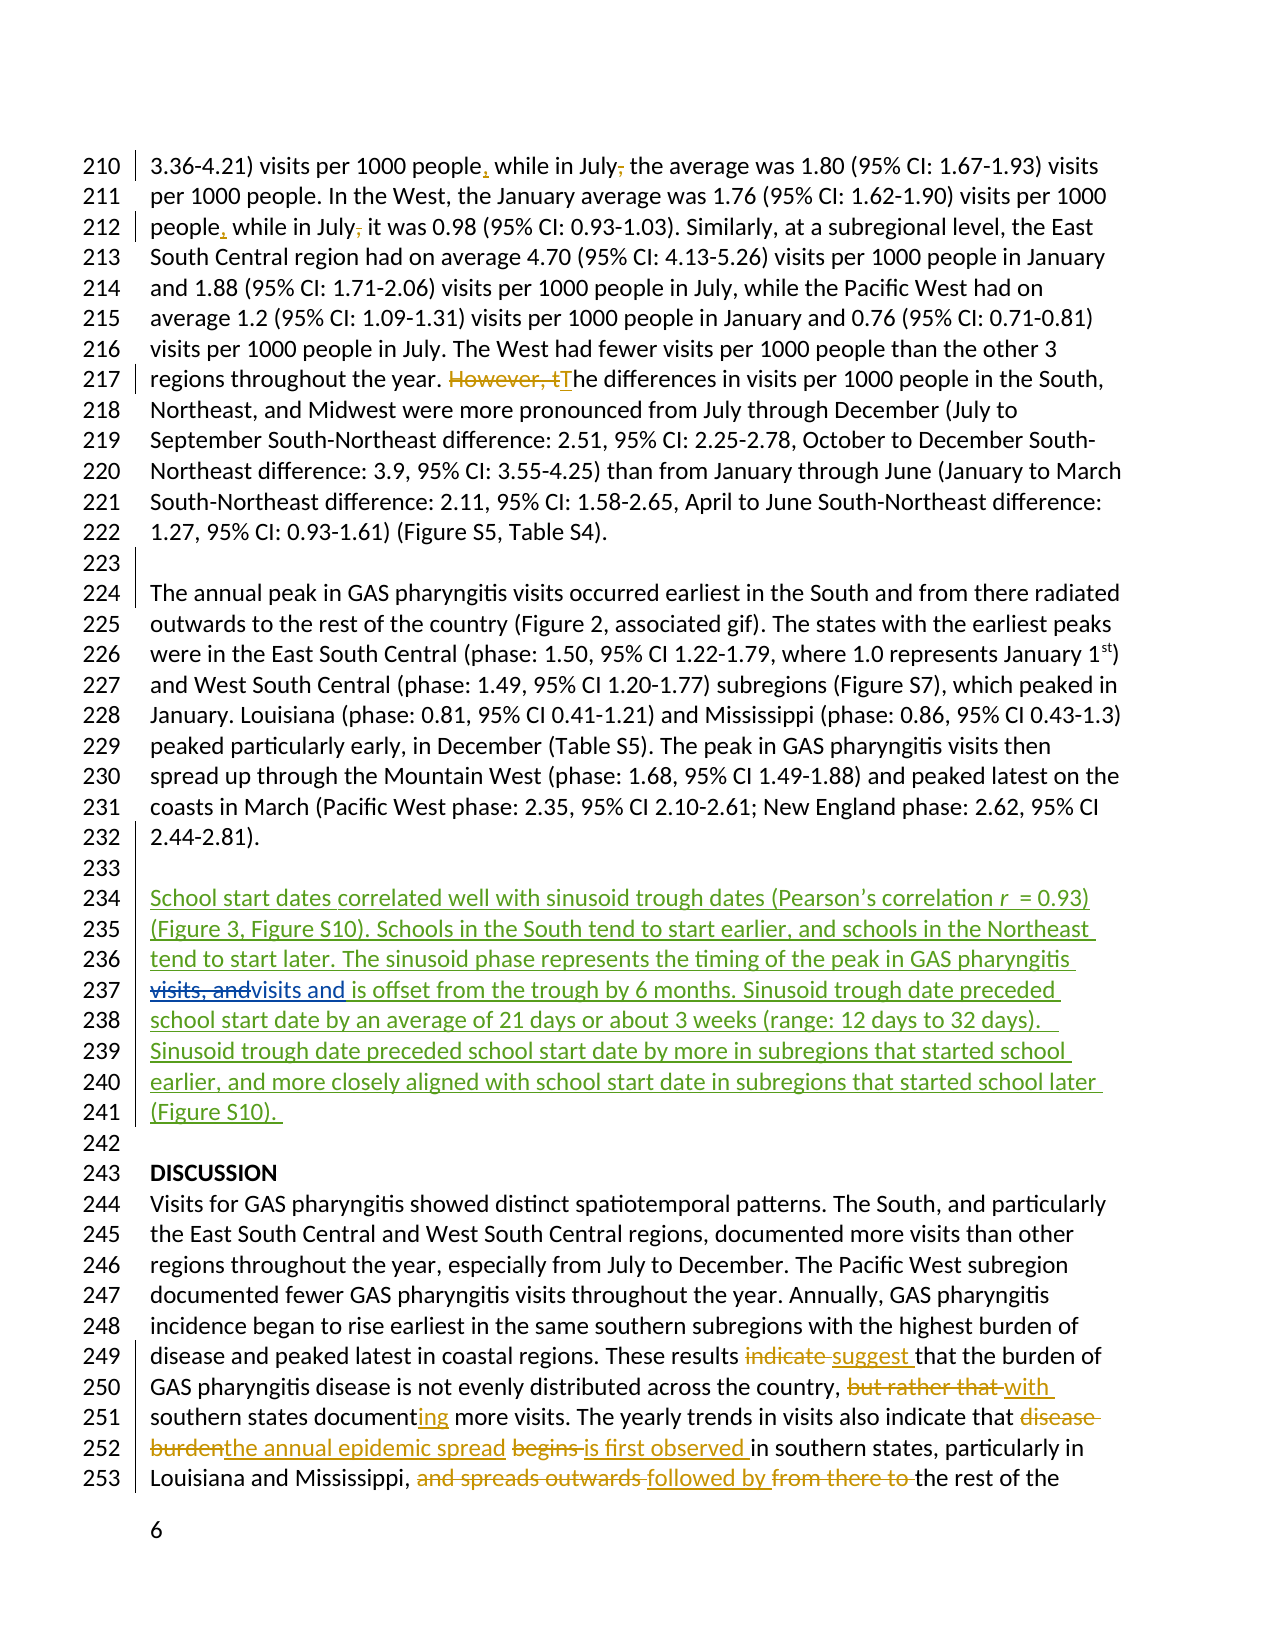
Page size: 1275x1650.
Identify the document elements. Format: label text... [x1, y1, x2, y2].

text DISCUSSION [150, 1157, 1125, 1188]
text The annual peak in GAS pharyngitis visits occurred earliest in the South and from there radiated outwards to the rest of the country (Figure 2, associated gif). The states with the earliest peaks were in the East South Central (phase: 1.50, 95% CI 1.22-1.79, where 1.0 represents January 1st) and West South Central (phase: 1.49, 95% CI 1.20-1.77) subregions (Figure S7), which peaked in January. Louisiana (phase: 0.81, 95% CI 0.41-1.21) and Mississippi (phase: 0.86, 95% CI 0.43-1.3) peaked particularly early, in December (Table S5). The peak in GAS pharyngitis visits then spread up through the Mountain West (phase: 1.68, 95% CI 1.49-1.88) and peaked latest on the coasts in March (Pacific West phase: 2.35, 95% CI 2.10-2.61; New England phase: 2.62, 95% CI 2.44-2.81). [150, 577, 1125, 852]
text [150, 150, 1125, 547]
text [150, 1188, 1125, 1493]
